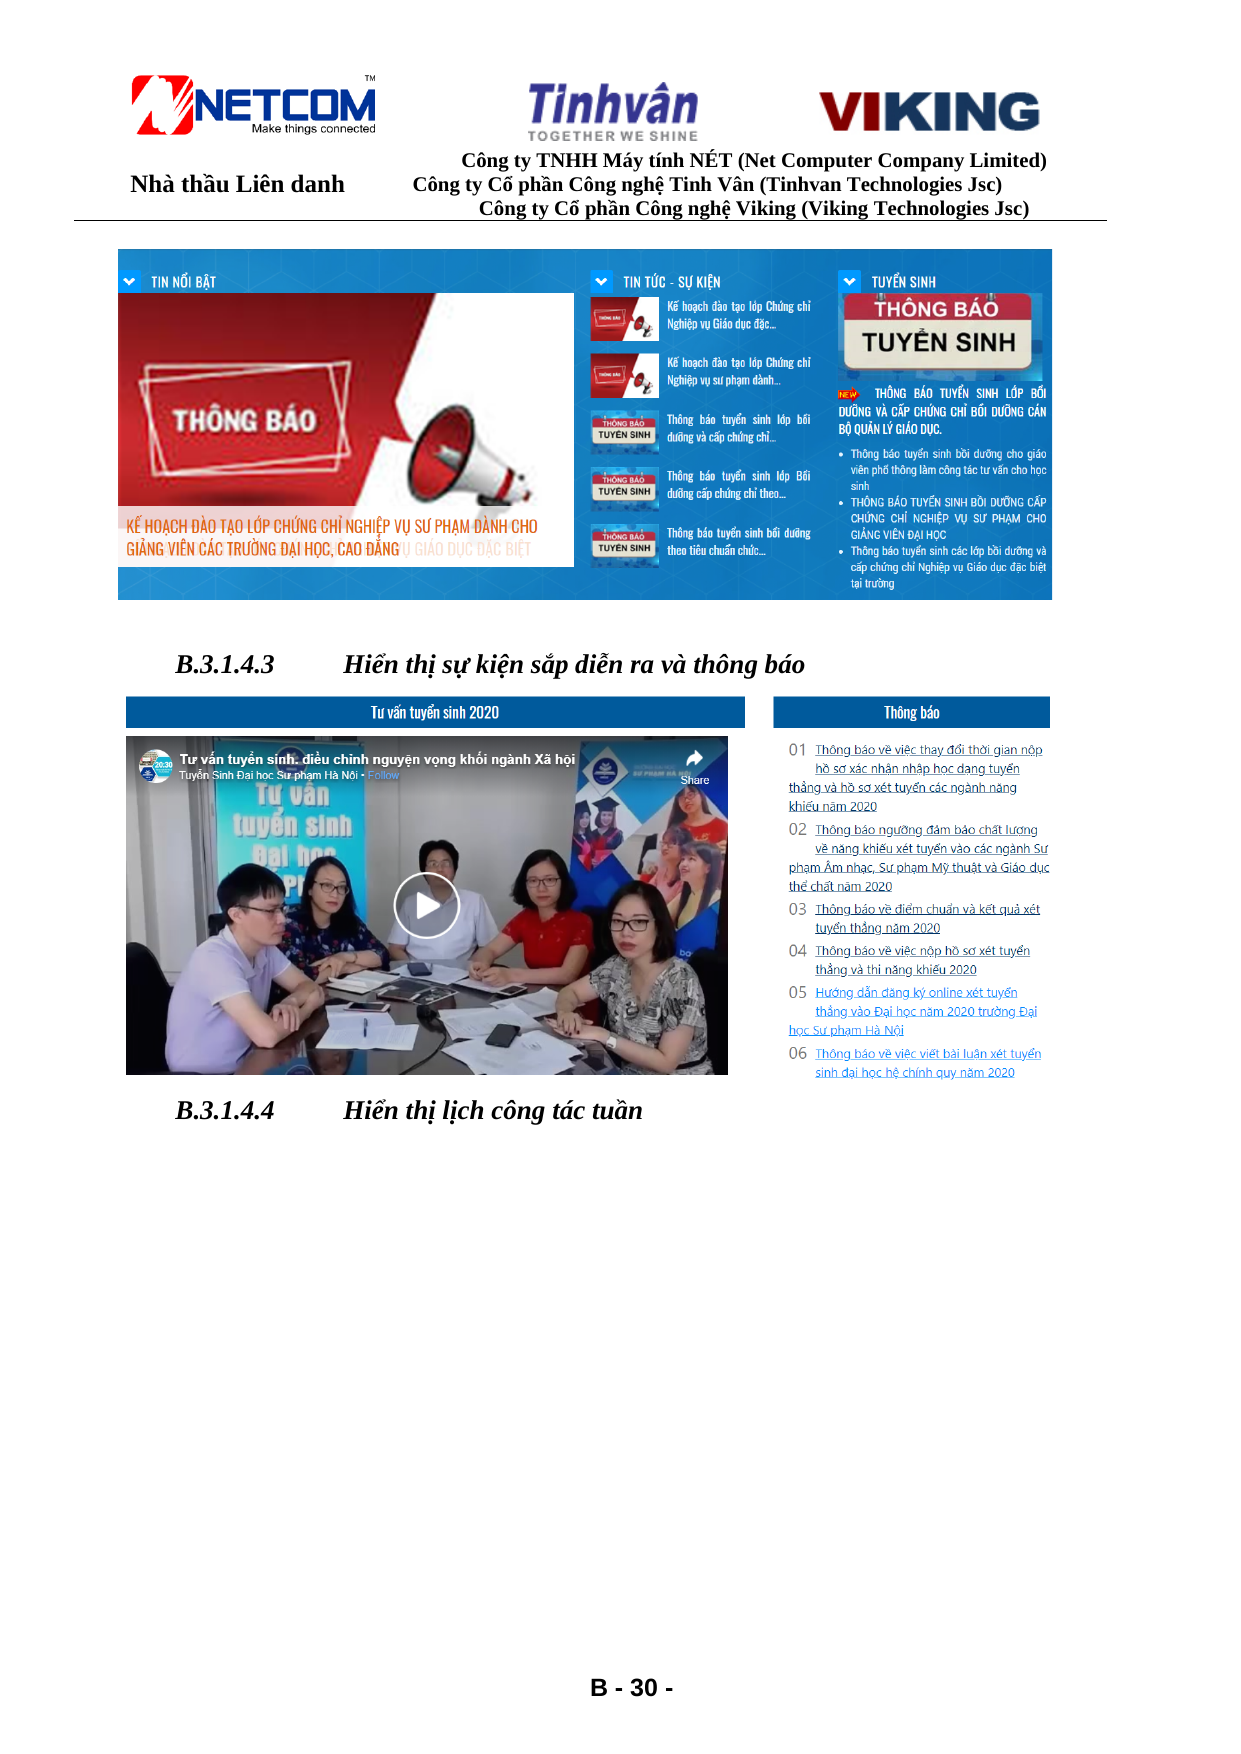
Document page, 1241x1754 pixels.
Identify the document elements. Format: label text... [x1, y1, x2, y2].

subtitle Hiển thị sự kiện sắp diễn ra và thông báo [175, 648, 1063, 679]
picture [131, 75, 375, 135]
subtitle Hiển thị lịch công tác tuần [175, 1094, 1063, 1125]
picture [118, 249, 1053, 600]
picture [818, 82, 1041, 144]
picture [528, 82, 698, 141]
picture [118, 688, 1053, 1086]
